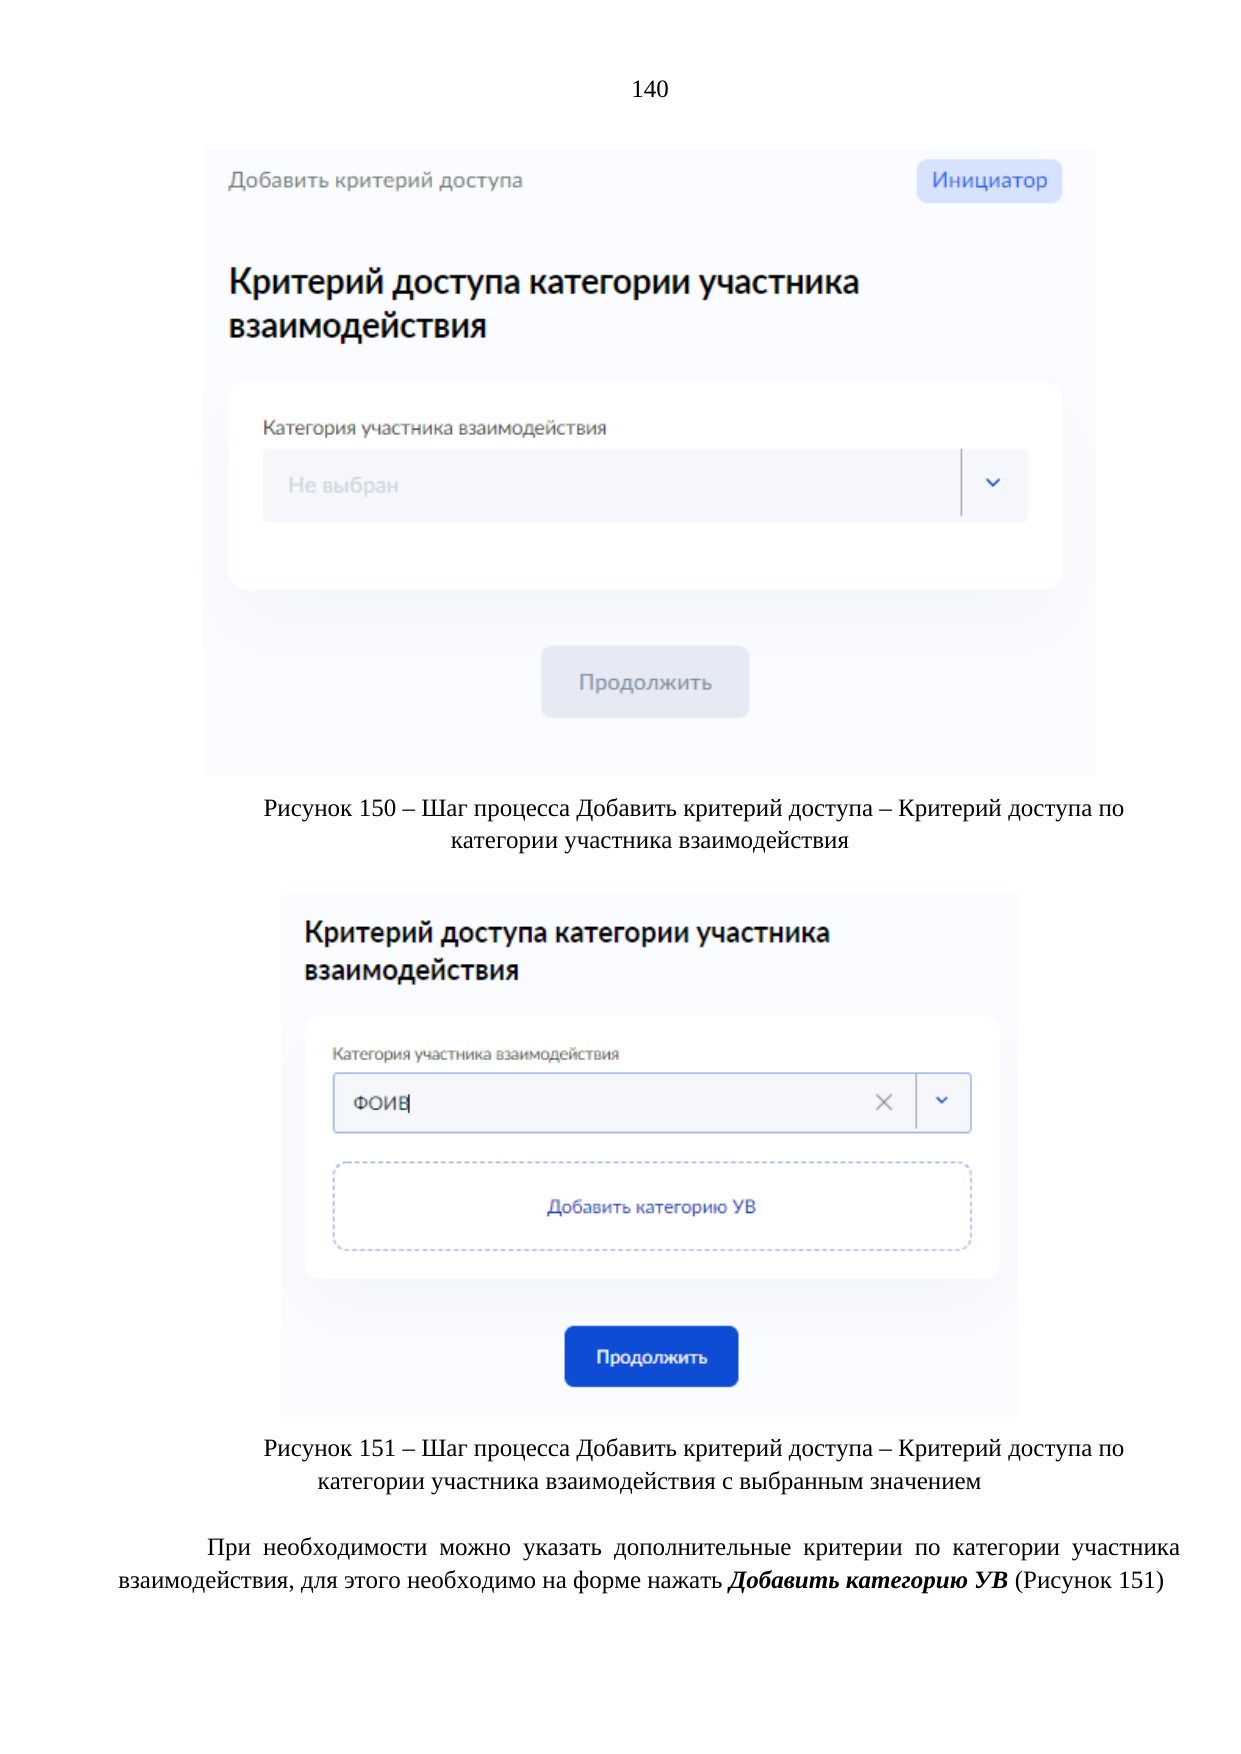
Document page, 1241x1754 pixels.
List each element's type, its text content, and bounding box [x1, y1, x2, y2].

picture [281, 891, 1019, 1417]
picture [202, 147, 1097, 776]
text При необходимости можно указать дополнительные критерии по категории участника взаимодействия, для этого необходимо на форме нажать Добавить категорию УВ (Рисунок 151) [118, 1532, 1181, 1594]
text Рисунок 151 – Шаг процесса Добавить критерий доступа – Критерий доступа по категории участника взаимодействия с выбранным значением [118, 1433, 1181, 1495]
text Рисунок 150 – Шаг процесса Добавить критерий доступа – Критерий доступа по категории участника взаимодействия [118, 793, 1181, 854]
